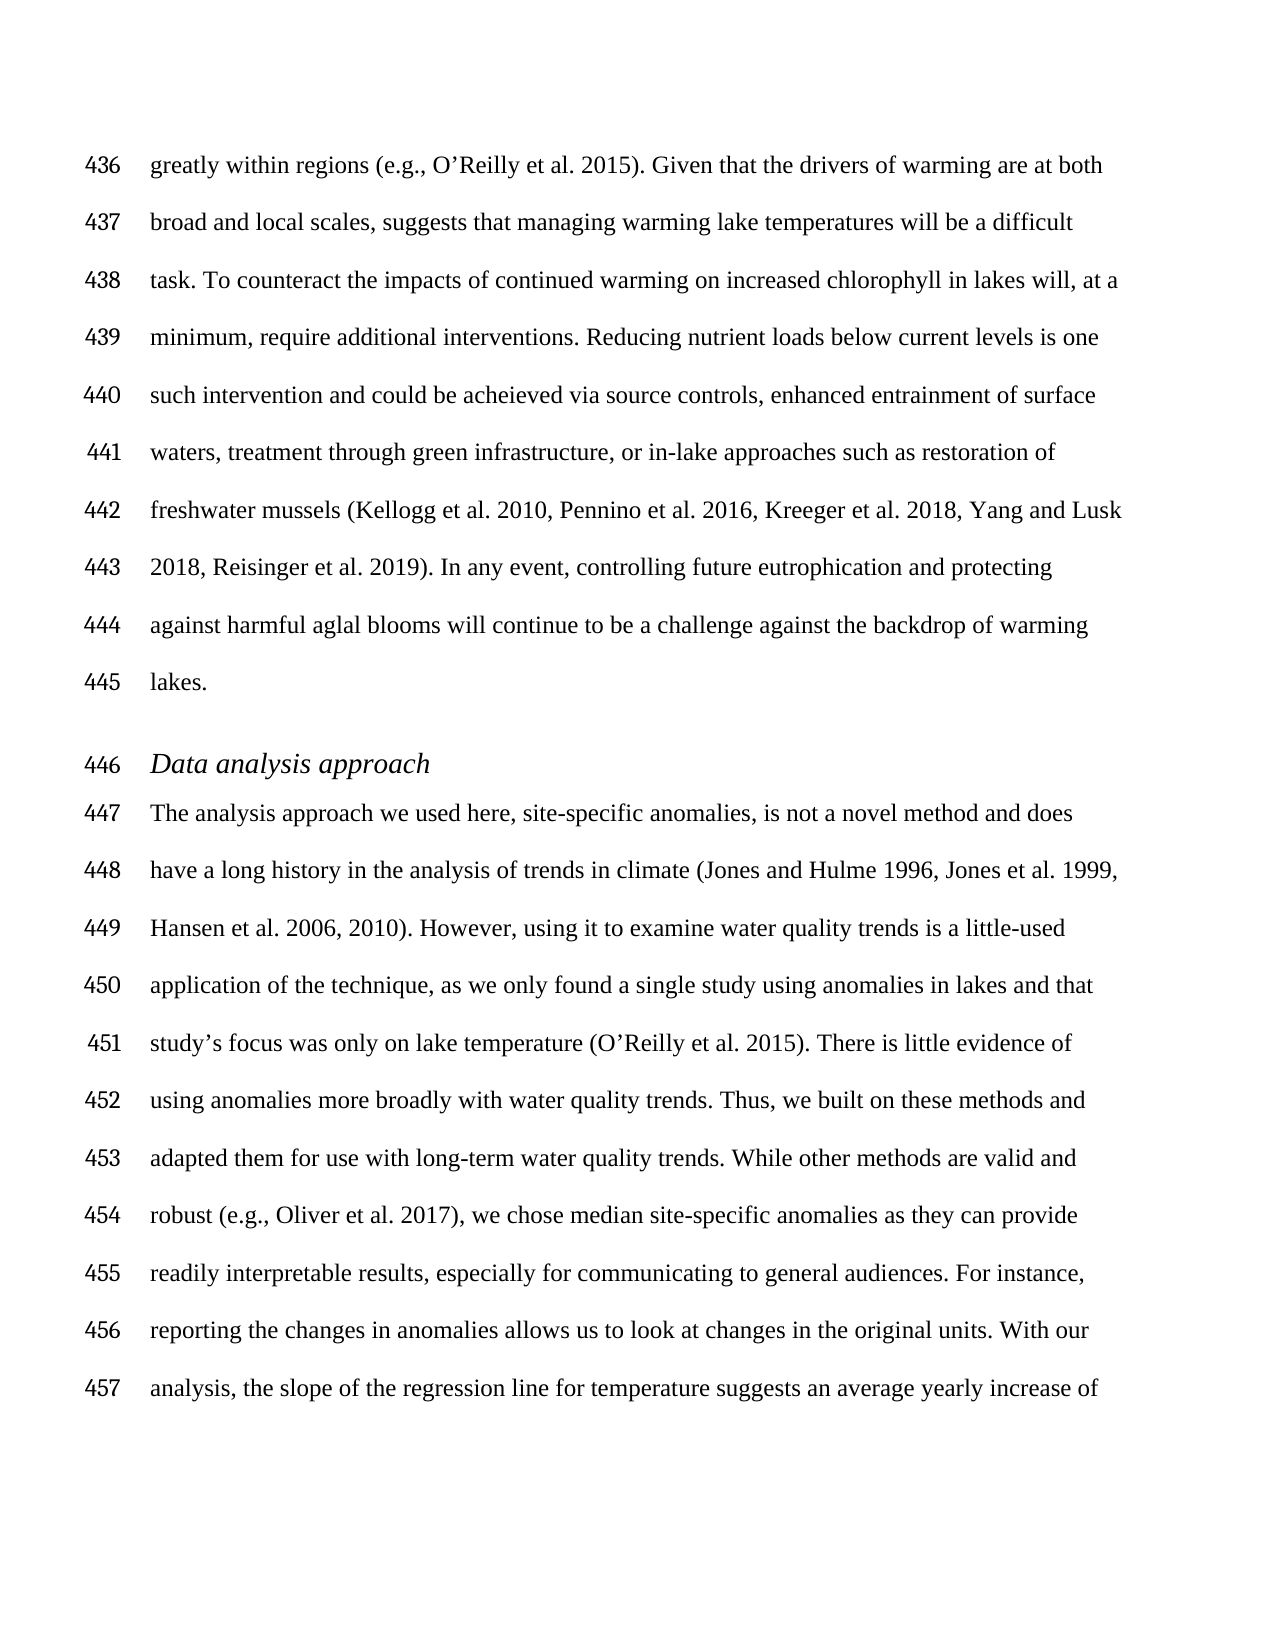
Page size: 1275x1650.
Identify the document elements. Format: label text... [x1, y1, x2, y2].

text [150, 150, 1125, 696]
subtitle Data analysis approach [150, 746, 1125, 779]
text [150, 798, 1125, 1402]
